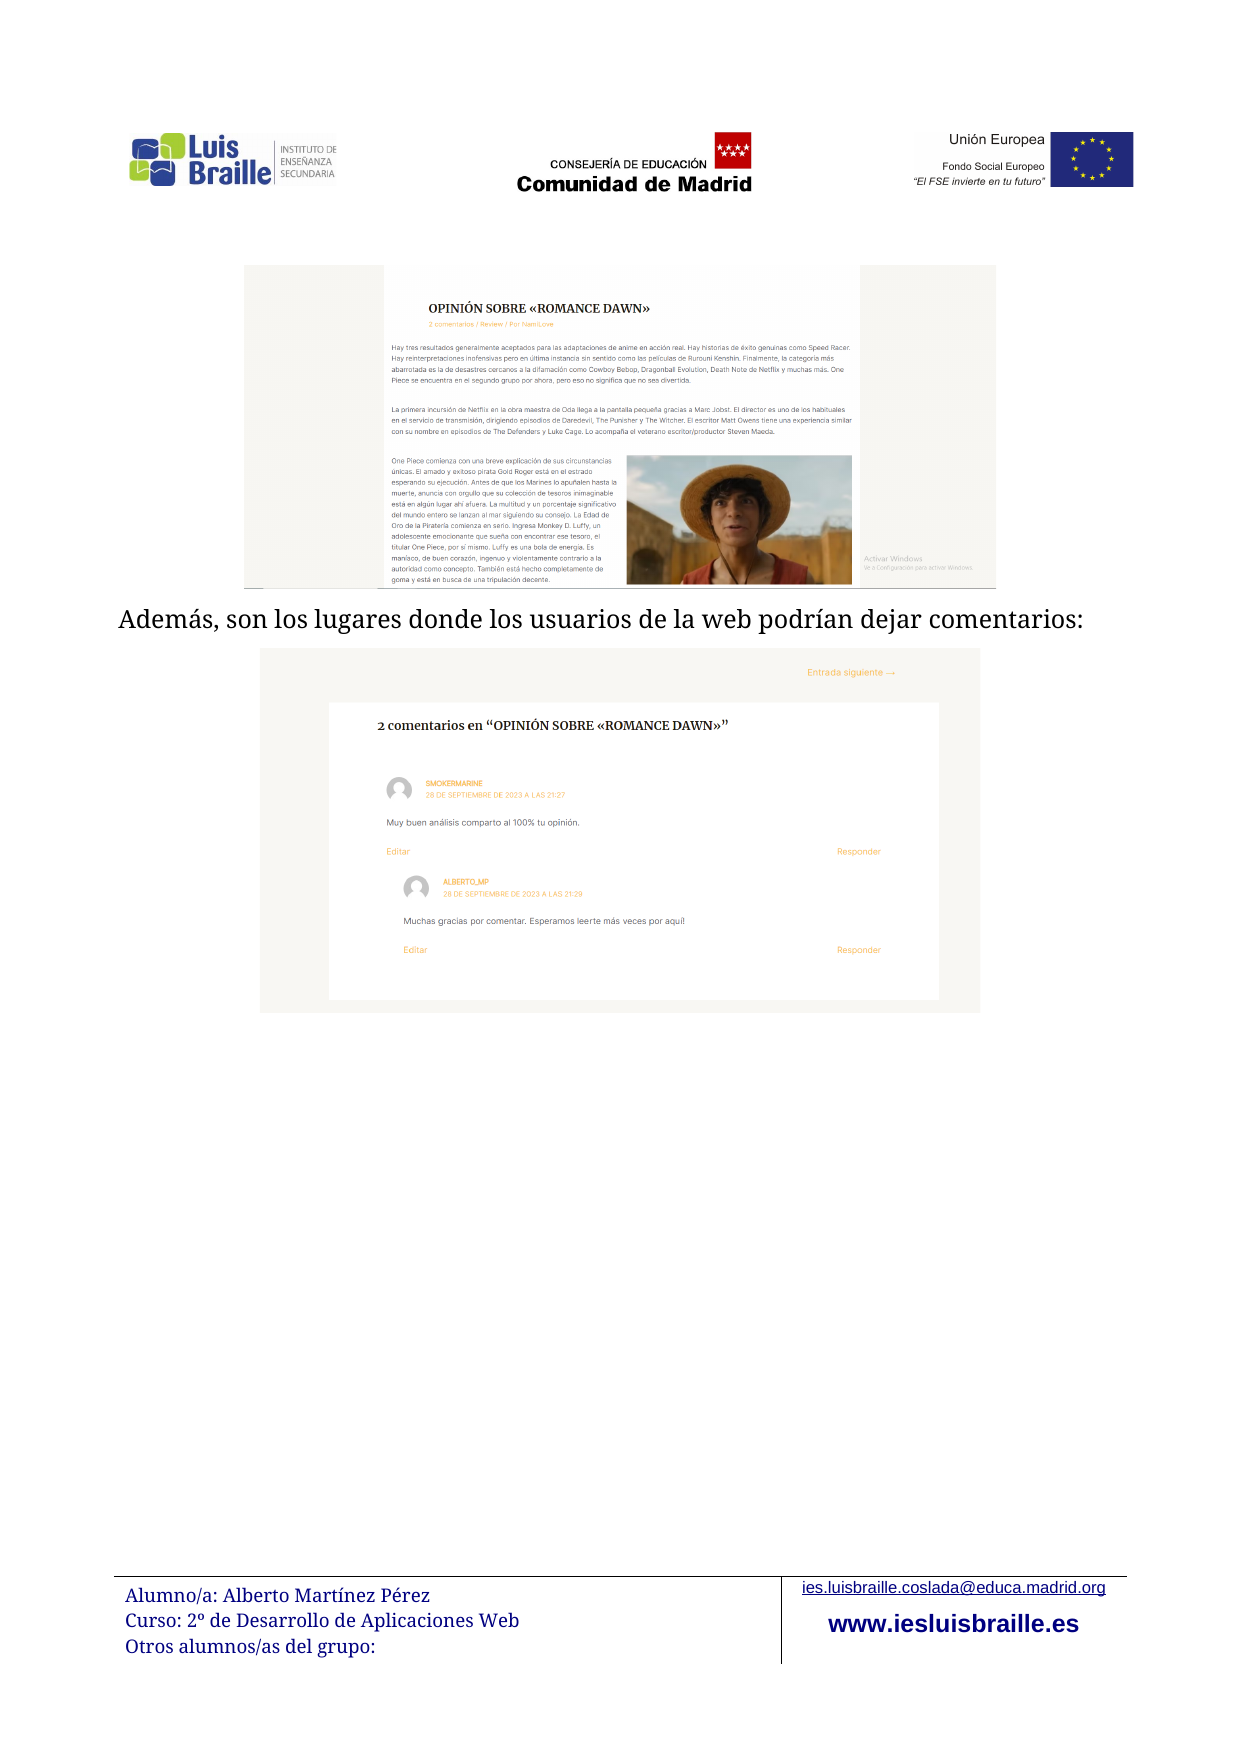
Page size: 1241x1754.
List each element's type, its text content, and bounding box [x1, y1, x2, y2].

picture [509, 125, 754, 194]
picture [913, 132, 1134, 187]
picture [259, 648, 981, 1013]
text Además, son los lugares donde los usuarios de la web podrían dejar comentarios: [118, 602, 1122, 636]
picture [244, 265, 997, 589]
picture [129, 133, 337, 186]
